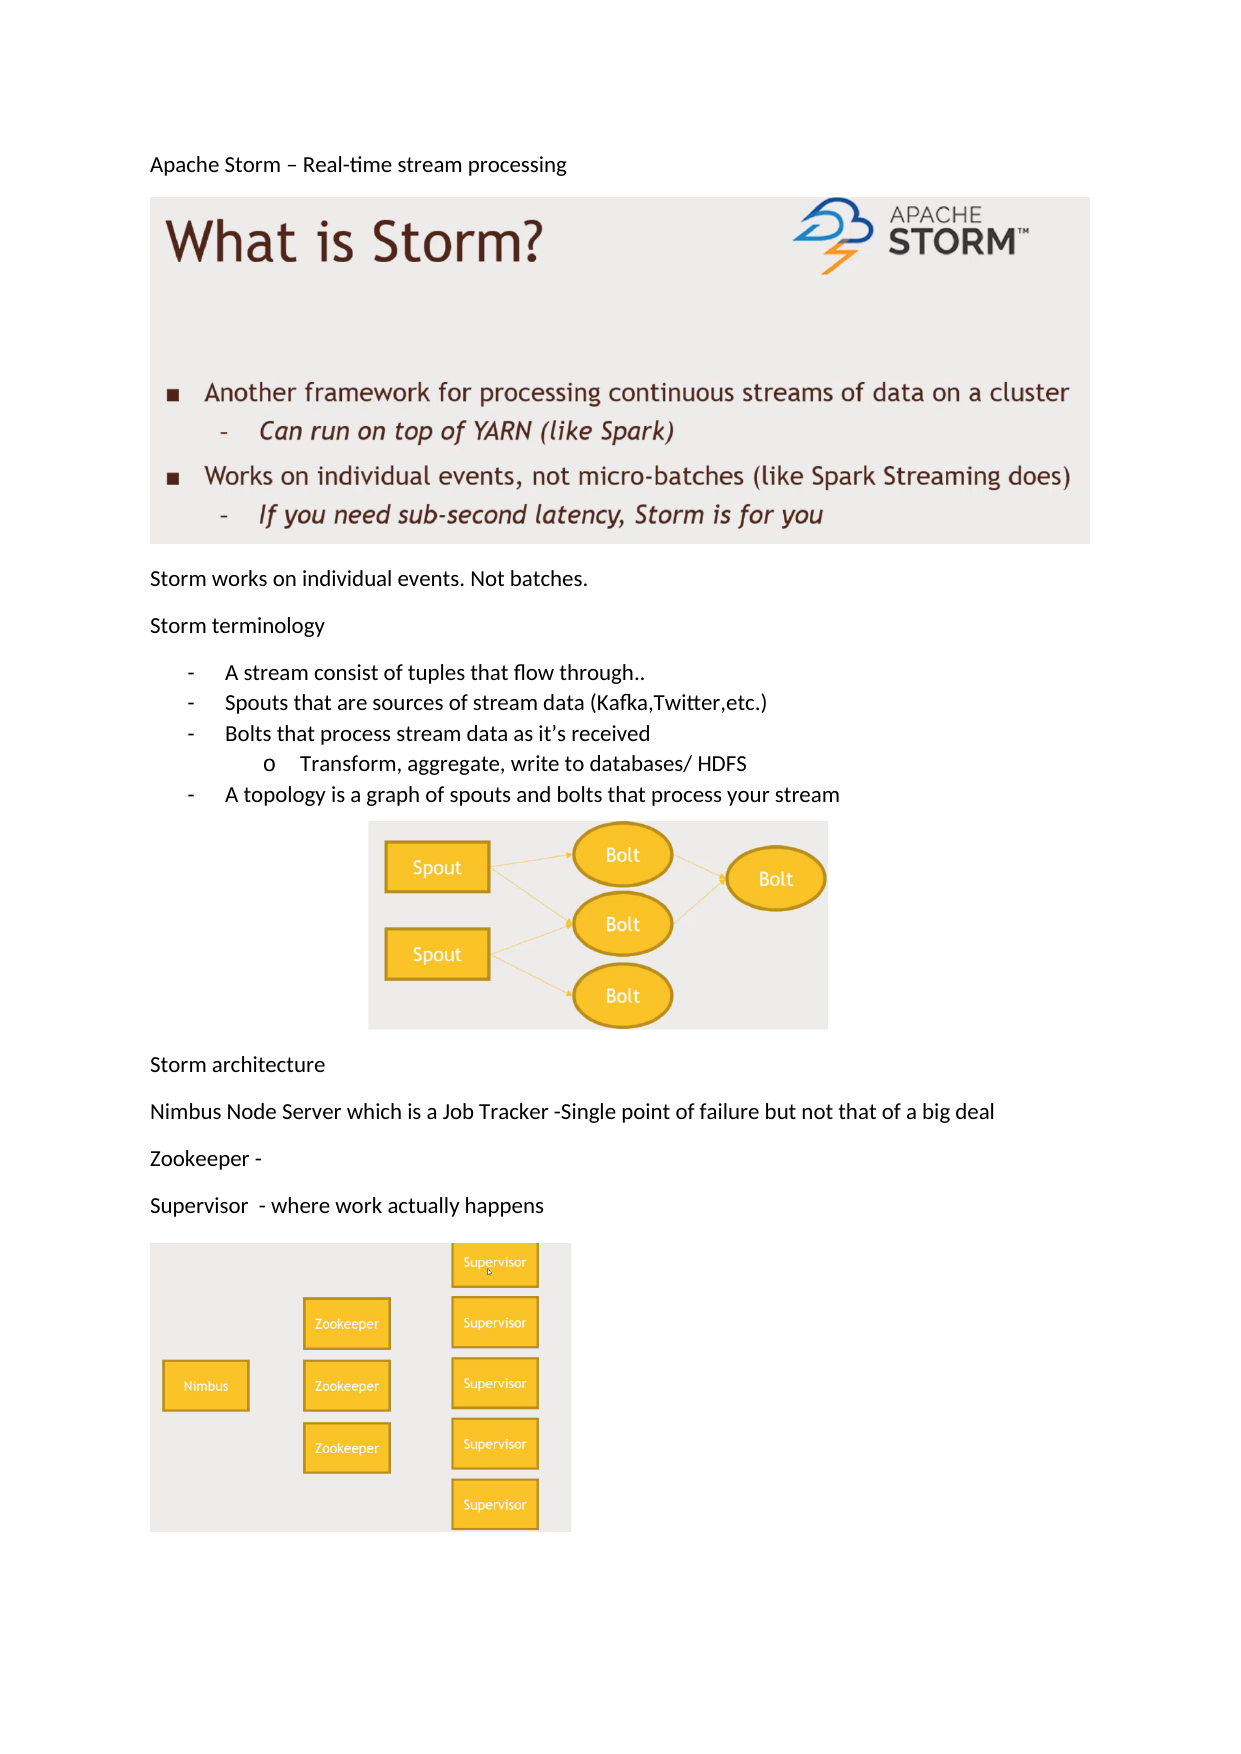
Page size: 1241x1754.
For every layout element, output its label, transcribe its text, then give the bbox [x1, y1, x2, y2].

text Nimbus Node Server which is a Job Tracker -Single point of failure but not that of a big deal [150, 1097, 1090, 1125]
text Storm works on individual events. Not batches. [150, 544, 1090, 592]
picture [150, 1243, 572, 1532]
text Zookeeper - [150, 1144, 1090, 1172]
list Bolts that process stream data as it’s received [187, 719, 1090, 747]
list Spouts that are sources of stream data (Kafka,Twitter,etc.) [187, 688, 1090, 716]
picture [368, 821, 829, 1030]
list A stream consist of tuples that flow through.. [187, 658, 1090, 686]
text Apache Storm – Real-time stream processing [150, 150, 1090, 178]
text Supervisor - where work actually happens [150, 1191, 1090, 1219]
text Storm terminology [150, 611, 1090, 639]
list A topology is a graph of spouts and bolts that process your stream [187, 780, 1090, 808]
picture [150, 197, 1091, 544]
list Transform, aggregate, write to databases/ HDFS [262, 749, 1090, 778]
